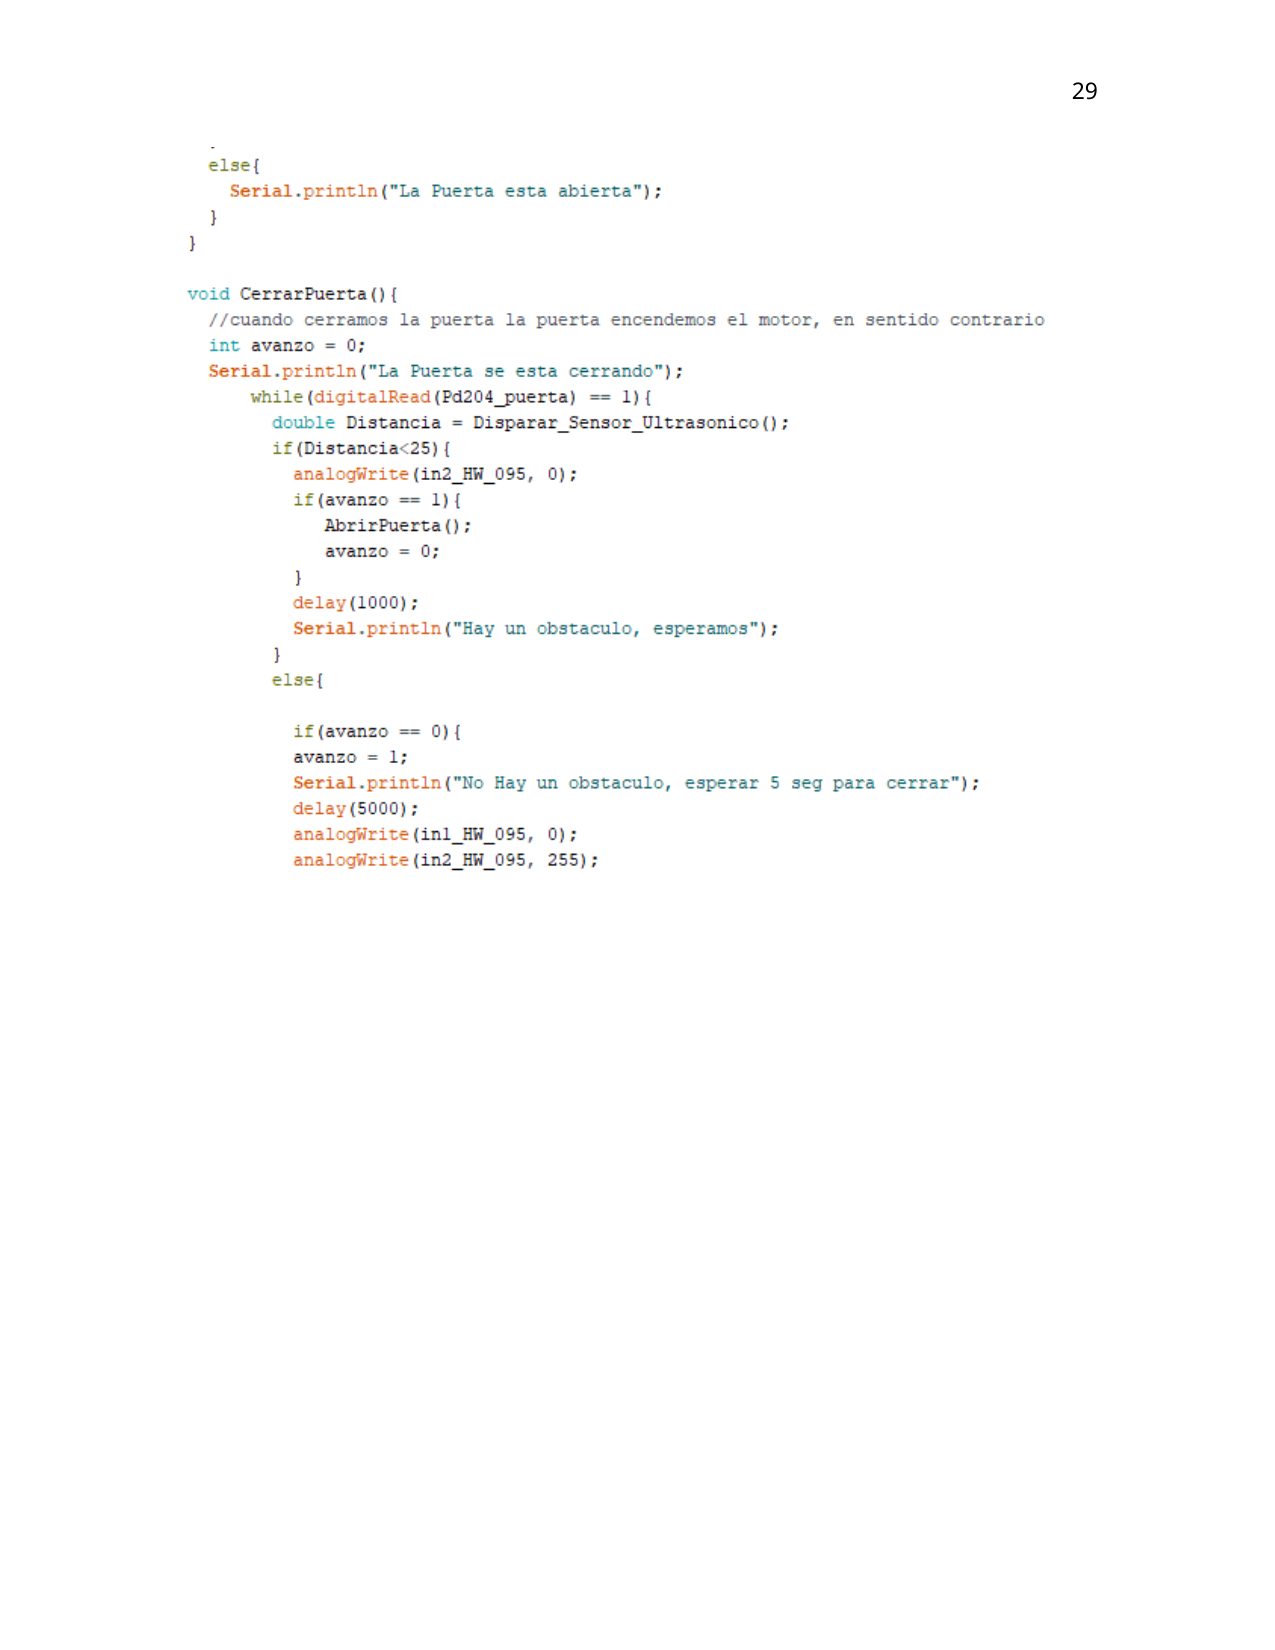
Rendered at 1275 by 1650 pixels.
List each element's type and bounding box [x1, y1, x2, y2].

picture [177, 147, 1098, 875]
